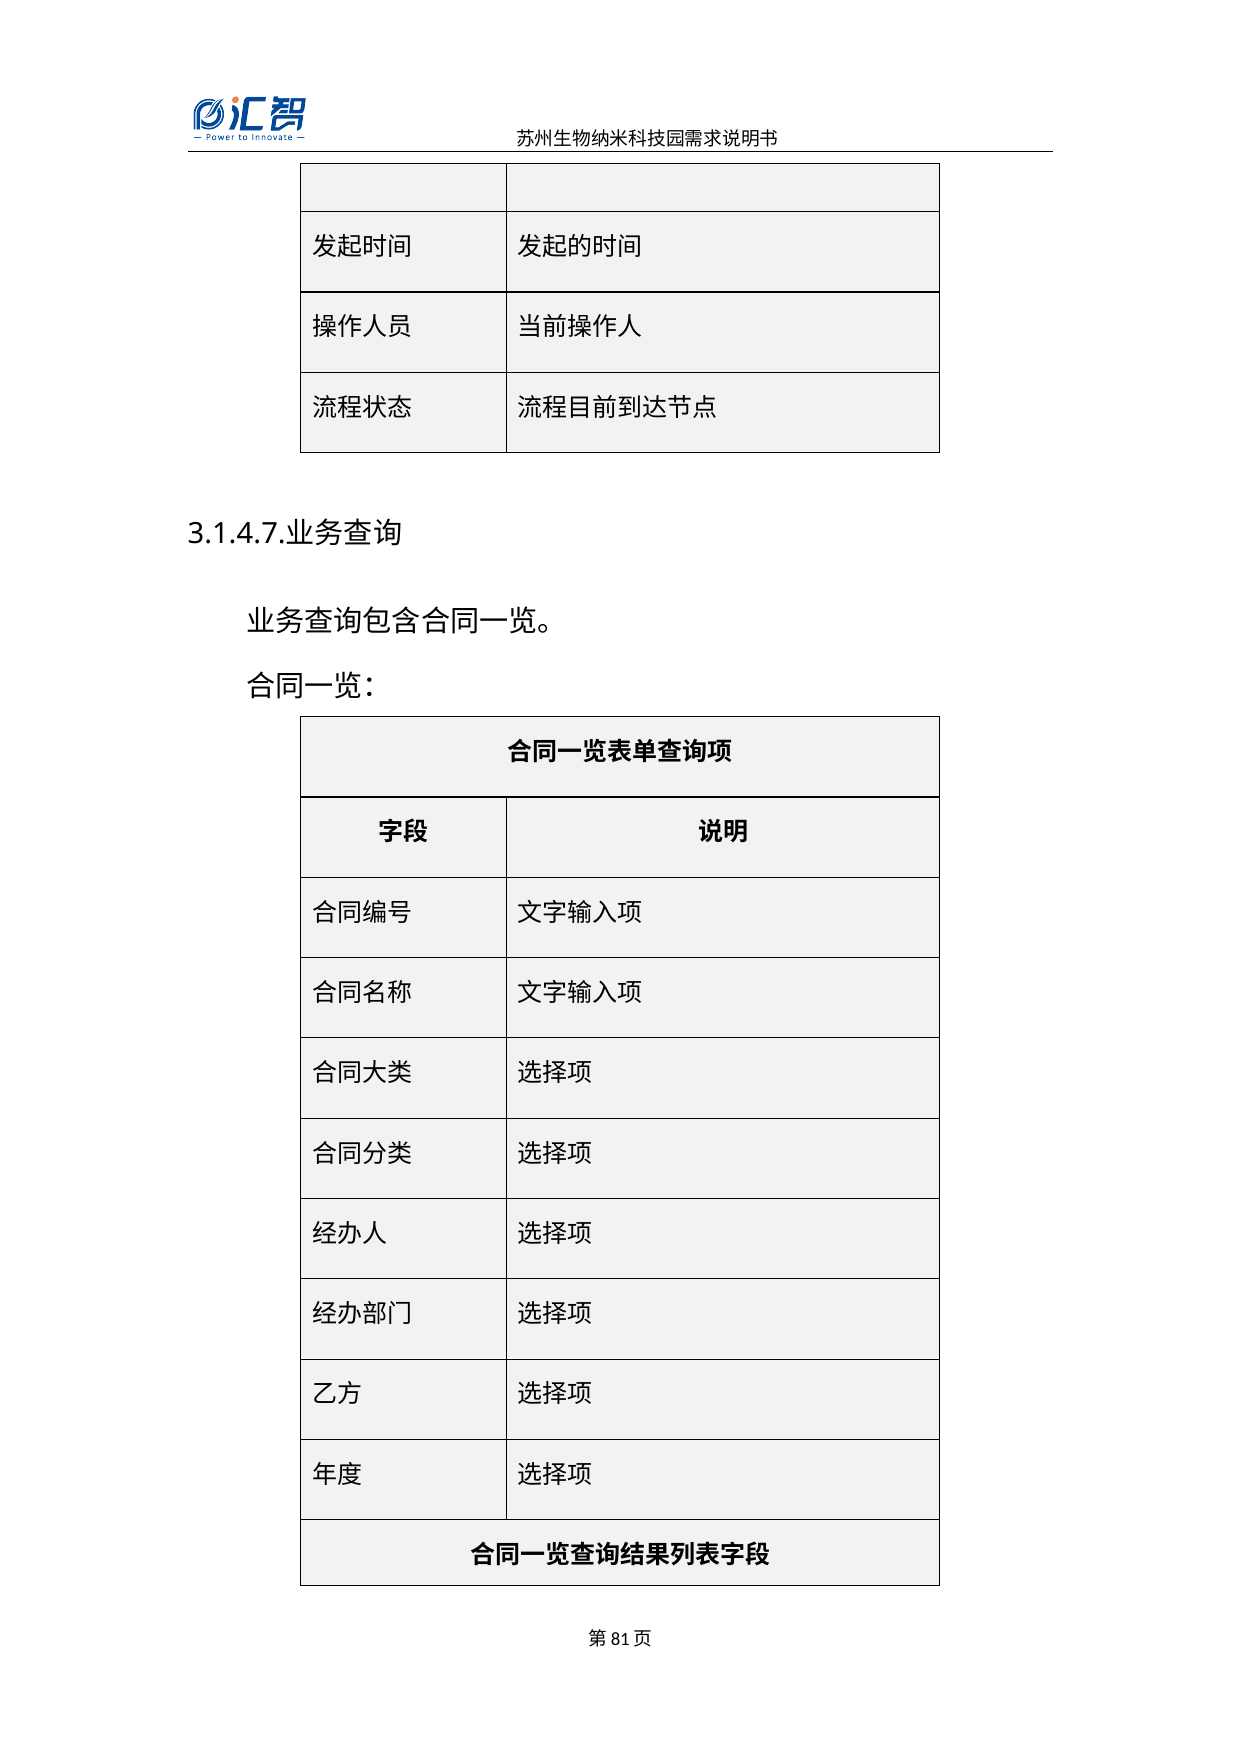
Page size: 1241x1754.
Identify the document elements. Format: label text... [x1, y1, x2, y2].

picture [187, 88, 313, 146]
table_cell 说明 [507, 798, 939, 877]
table_cell 经办部门 [301, 1279, 506, 1358]
table_cell 选择项 [507, 1279, 939, 1358]
table_cell 流程类型 [507, 164, 939, 211]
table_cell 字段 [301, 798, 506, 877]
table_cell 经办人 [301, 1199, 506, 1278]
table_header 合同一览表单查询项 [301, 717, 939, 796]
table_cell 文字输入项 [507, 878, 939, 957]
table_cell 发起的时间 [507, 212, 939, 291]
table_cell 合同一览查询结果列表字段 [301, 1520, 939, 1585]
table_cell 合同编号 [301, 878, 506, 957]
table_cell 流程状态 [301, 373, 506, 452]
table_cell 选择项 [507, 1038, 939, 1118]
text 合同一览： [187, 651, 1053, 716]
text 业务查询包含合同一览。 [187, 586, 1053, 651]
table_cell 选择项 [507, 1360, 939, 1439]
table_cell 选择项 [507, 1199, 939, 1278]
table_cell 当前操作人 [507, 293, 939, 372]
table_cell 发起时间 [301, 212, 506, 291]
table_cell 业务类型 [301, 164, 506, 211]
table_cell 乙方 [301, 1360, 506, 1439]
table_cell 合同名称 [301, 958, 506, 1037]
table_cell 文字输入项 [507, 958, 939, 1037]
table_cell 操作人员 [301, 293, 506, 372]
table_cell 选择项 [507, 1119, 939, 1198]
table_cell 合同大类 [301, 1038, 506, 1118]
table_cell 选择项 [507, 1440, 939, 1519]
table_cell 流程目前到达节点 [507, 373, 939, 452]
table_cell 年度 [301, 1440, 506, 1519]
table_cell 合同分类 [301, 1119, 506, 1198]
subtitle 3.1.4.7.业务查询 [187, 498, 1053, 563]
